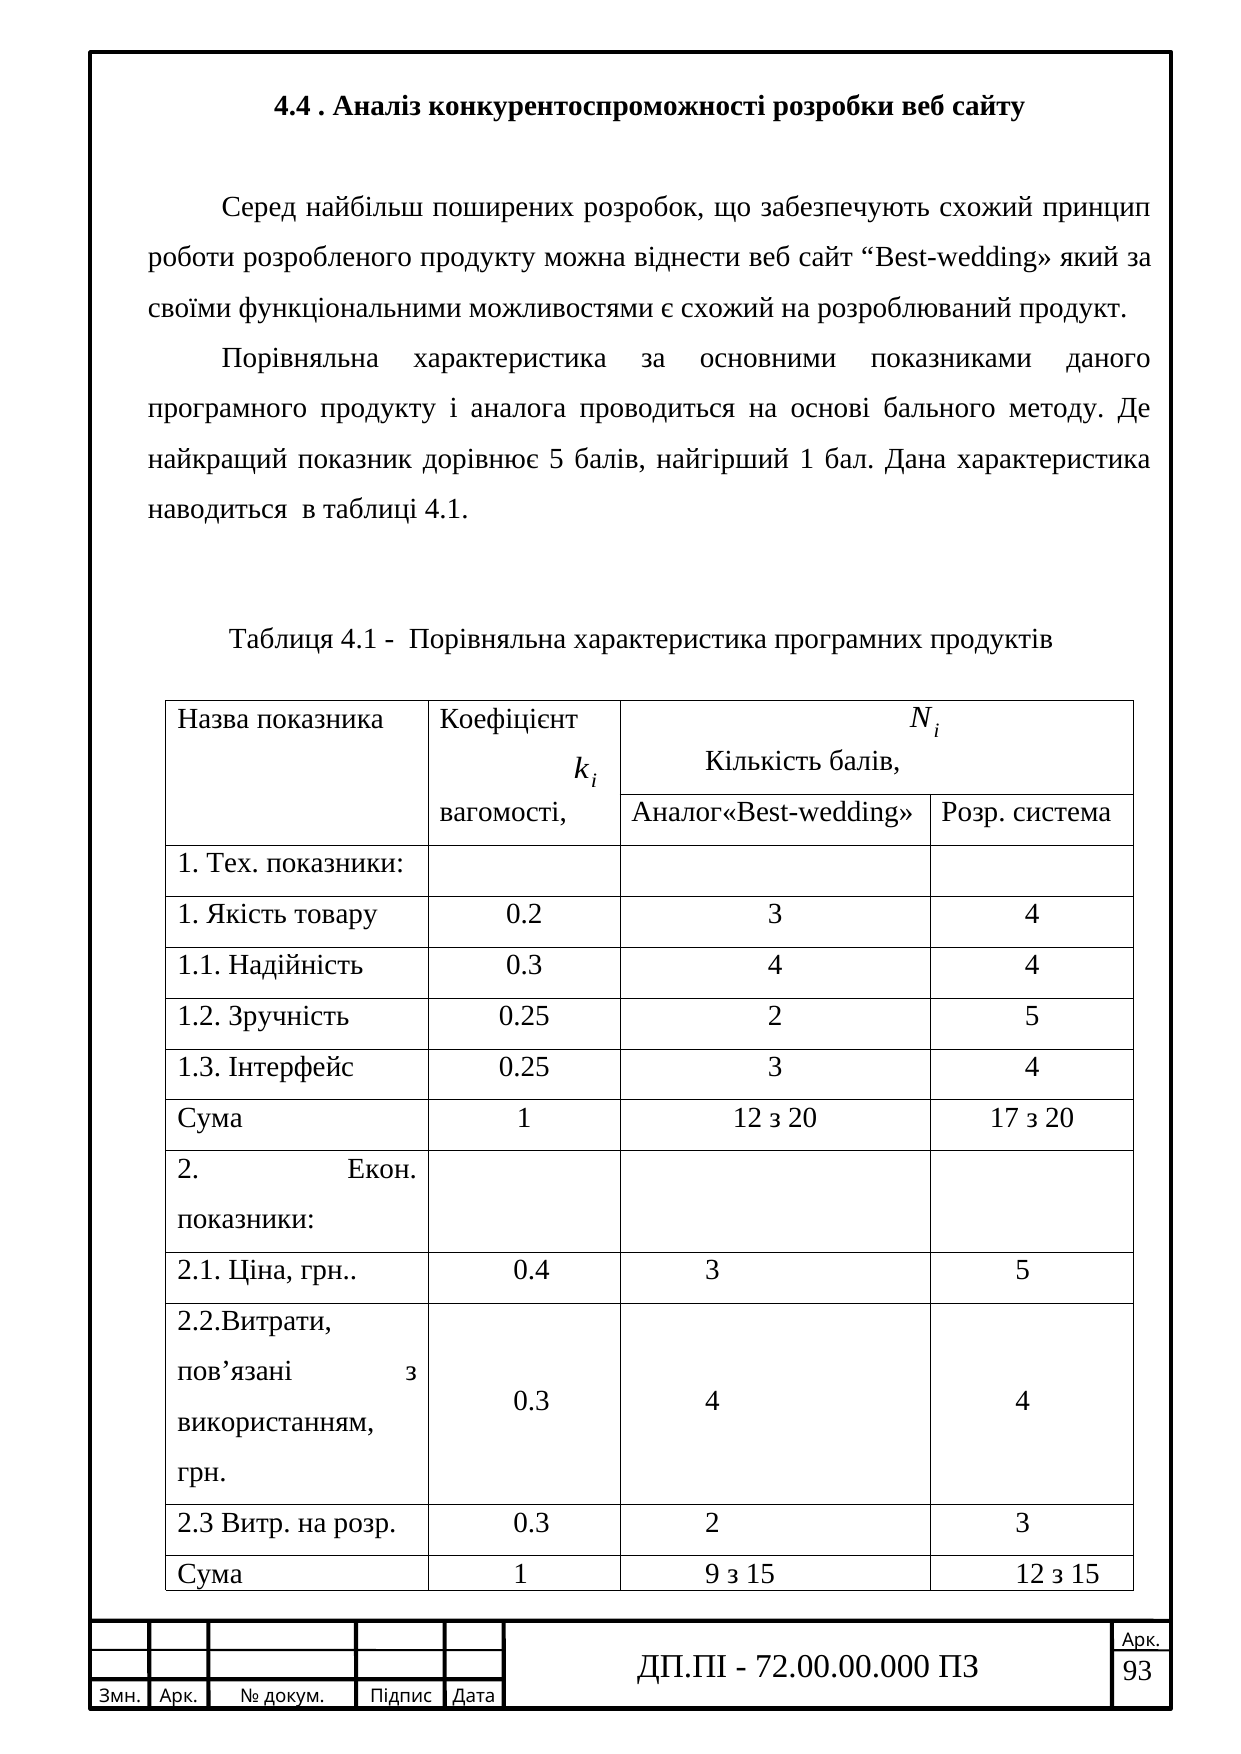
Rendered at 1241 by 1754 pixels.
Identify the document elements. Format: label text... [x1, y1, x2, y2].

table_cell 3 [621, 1253, 930, 1302]
table_cell 4 [931, 1304, 1133, 1504]
table_cell 1.2. Зручність [166, 999, 428, 1048]
table_cell 0.3 [429, 1304, 620, 1504]
table_cell 0.25 [429, 1050, 620, 1099]
table_cell 3 [621, 1050, 930, 1099]
table_cell Сума [166, 1100, 428, 1150]
table_cell 0.2 [429, 897, 620, 947]
table_cell 12 з 15 [931, 1556, 1133, 1589]
table_cell 3 [621, 897, 930, 947]
table_cell 5 [931, 999, 1133, 1048]
table_cell 2 [621, 1505, 930, 1555]
table_cell Сума [166, 1556, 428, 1589]
text Таблиця 4.1 - Порівняльна характеристика програмних продуктів [148, 621, 1152, 654]
table_cell 1. Якість товару [166, 897, 428, 947]
table_cell 0.25 [429, 999, 620, 1048]
table_header Кількість балів, [621, 701, 1133, 794]
table_cell 4 [931, 948, 1133, 997]
table_cell 1.3. Інтерфейс [166, 1050, 428, 1099]
table_cell 2. Екон. показники: [166, 1151, 428, 1252]
table_cell 17 з 20 [931, 1100, 1133, 1150]
table_cell [429, 1151, 620, 1252]
table_cell 1 [429, 1556, 620, 1589]
table_cell 3 [931, 1505, 1133, 1555]
table_header Назва показника [166, 701, 428, 845]
table_cell Аналог«Best-wedding» [621, 795, 930, 845]
table_cell [429, 846, 620, 896]
table_cell 5 [931, 1253, 1133, 1302]
text Серед найбільш поширених розробок, що забезпечують схожий принцип роботи розробленого продукту можна віднести веб сайт “Best-wedding» який за своїми функціональними можливостями є схожий на розроблюваний продукт. [148, 189, 1152, 323]
table_cell 0.3 [429, 1505, 620, 1555]
table_cell 1. Тех. показники: [166, 846, 428, 896]
table_cell 0.3 [429, 948, 620, 997]
table_cell 1.1. Надійність [166, 948, 428, 997]
table_cell 1 [429, 1100, 620, 1150]
table_cell 2 [621, 999, 930, 1048]
table_cell 4 [621, 1304, 930, 1504]
table_cell [621, 846, 930, 896]
table_cell 2.3 Витр. на розр. [166, 1505, 428, 1555]
table_cell Розр. система [931, 795, 1133, 845]
table_cell 2.1. Ціна, грн.. [166, 1253, 428, 1302]
table_cell [621, 1151, 930, 1252]
table_cell 9 з 15 [621, 1556, 930, 1589]
table_header Коефіцієнт вагомості, [429, 701, 620, 845]
table_cell [931, 846, 1133, 896]
table_cell 4 [931, 1050, 1133, 1099]
table_cell 0.4 [429, 1253, 620, 1302]
text Порівняльна характеристика за основними показниками даного програмного продукту і аналога проводиться на основі бального методу. Де найкращий показник дорівнює 5 балів, найгірший 1 бал. Дана характеристика наводиться в таблиці 4.1. [148, 340, 1152, 524]
table_cell 12 з 20 [621, 1100, 930, 1150]
table_cell 2.2.Витрати, пов’язані з використанням, грн. [166, 1304, 428, 1504]
table_cell 4 [621, 948, 930, 997]
table_cell 4 [931, 897, 1133, 947]
table_cell [931, 1151, 1133, 1252]
subtitle 4.4 . Аналіз конкурентоспроможності розробки веб сайту [148, 88, 1152, 122]
